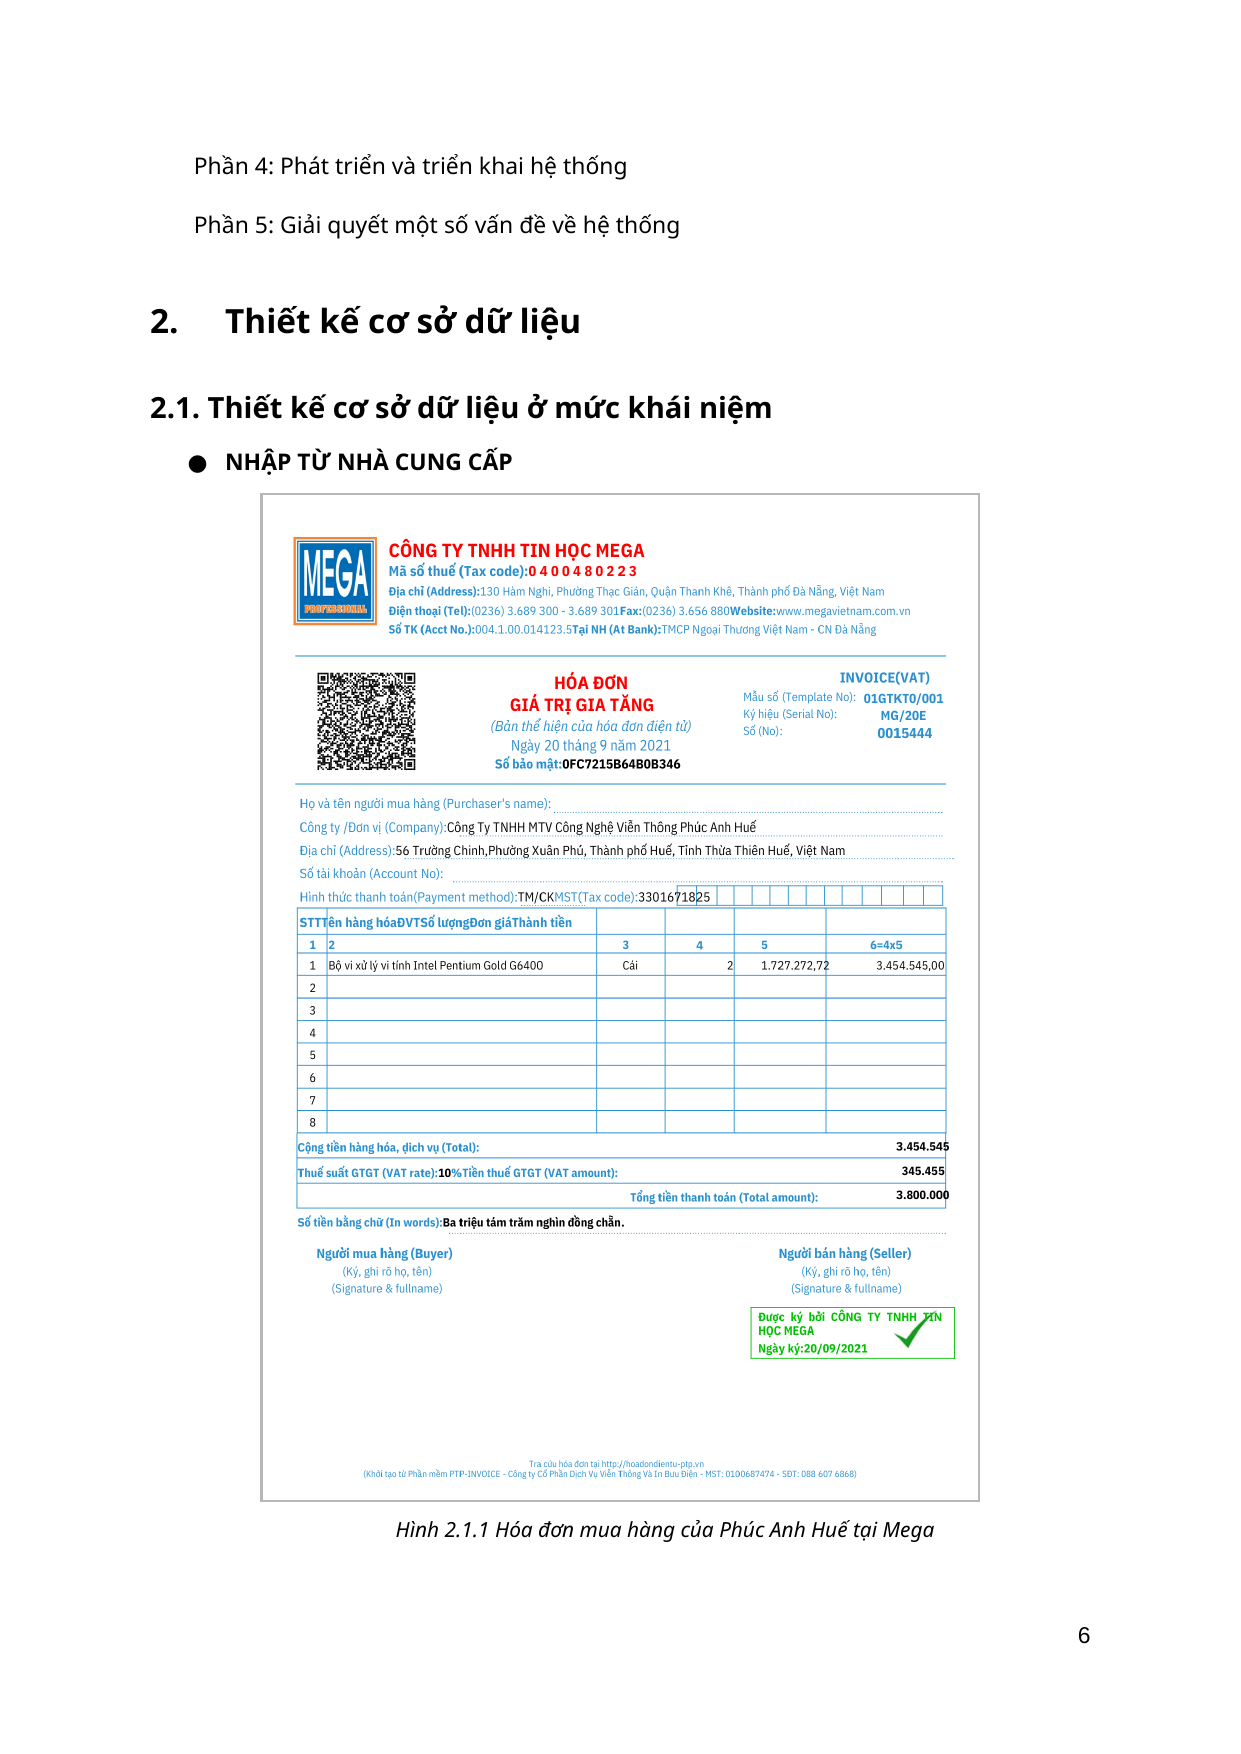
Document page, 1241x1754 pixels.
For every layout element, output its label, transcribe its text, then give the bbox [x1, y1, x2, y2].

subtitle 2. Thiết kế cơ sở dữ liệu [150, 298, 1090, 343]
picture [263, 495, 978, 1500]
text Phần 4: Phát triển và triển khai hệ thống [194, 150, 1090, 181]
text Phần 5: Giải quyết một số vấn đề về hệ thống [194, 209, 1090, 241]
subtitle 2.1. Thiết kế cơ sở dữ liệu ở mức khái niệm [150, 388, 1090, 427]
text Hình 2.1.1 Hóa đơn mua hàng của Phúc Anh Huế tại Mega [150, 1515, 1090, 1543]
list NHẬP TỪ NHÀ CUNG CẤP [187, 446, 1090, 477]
